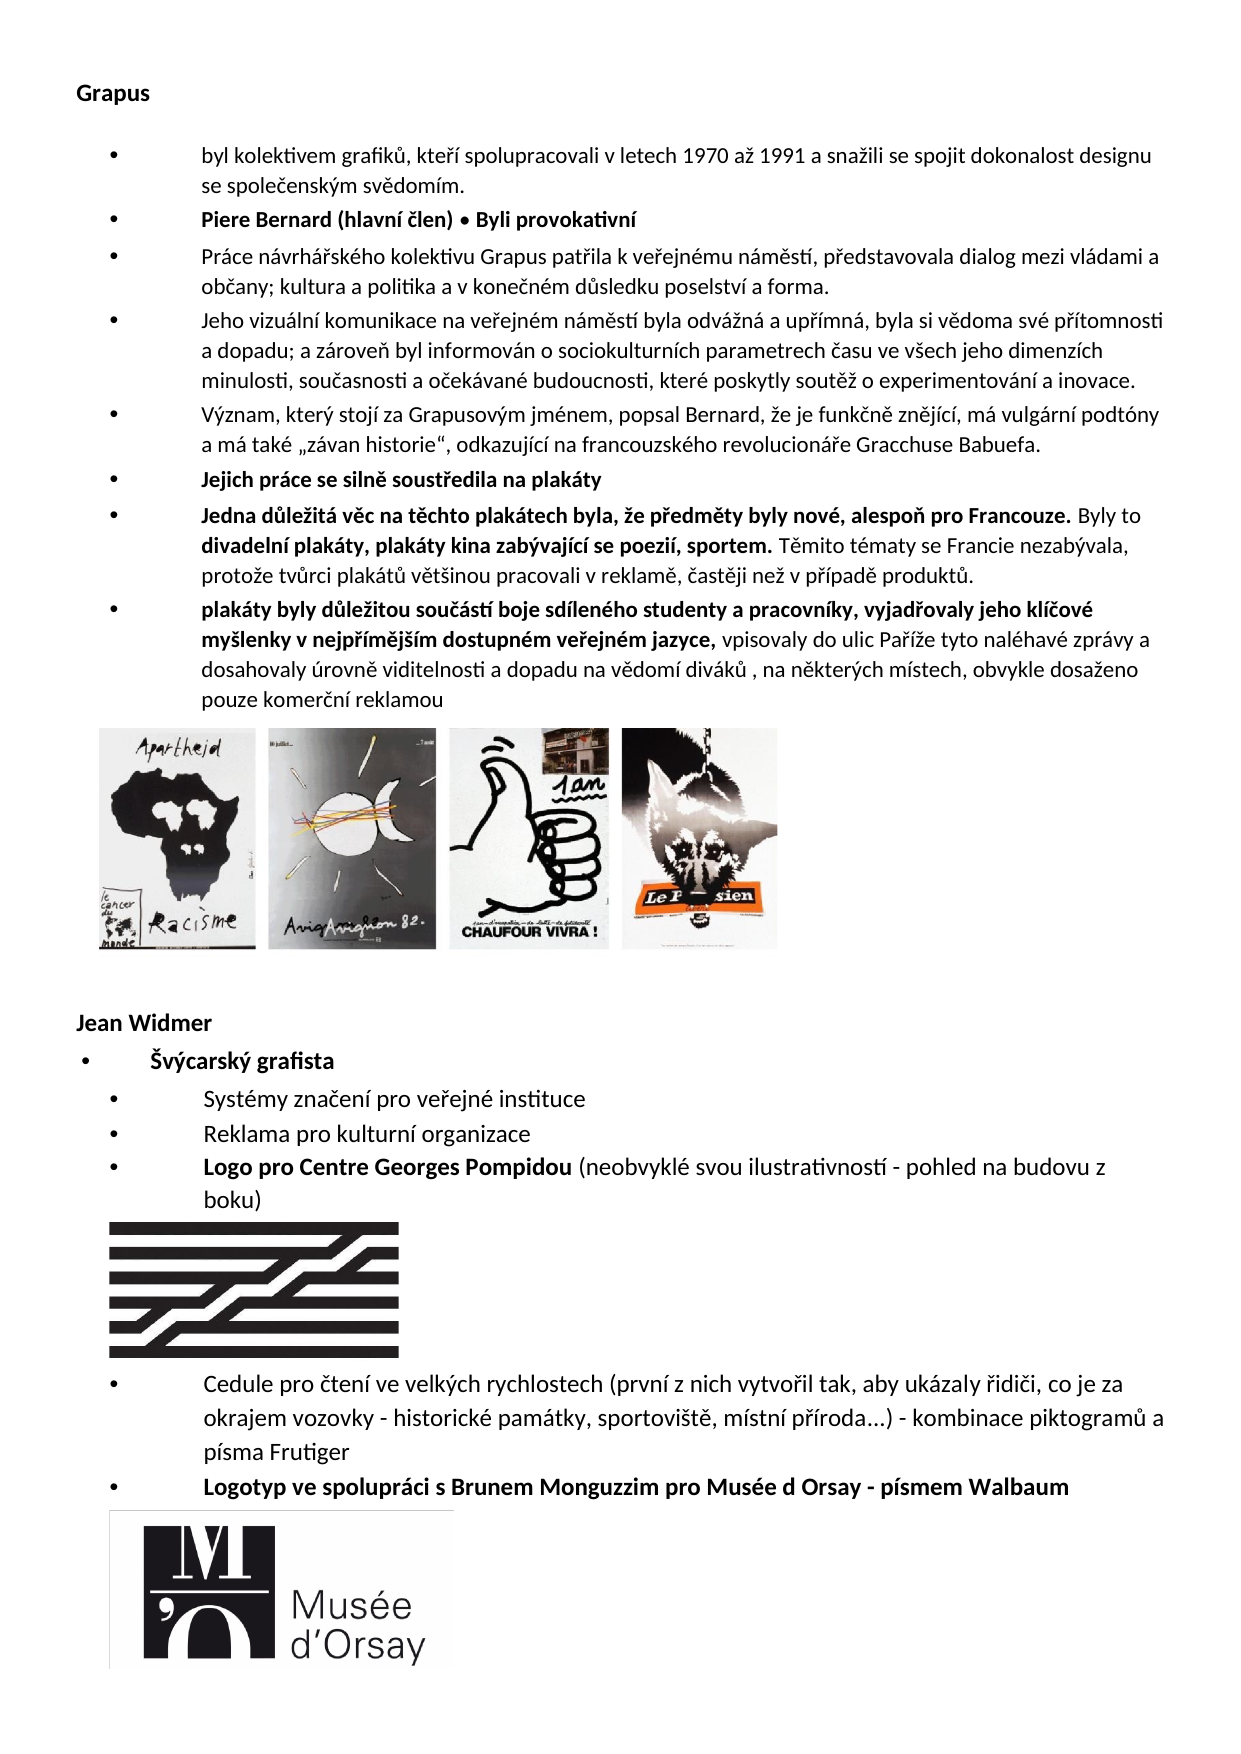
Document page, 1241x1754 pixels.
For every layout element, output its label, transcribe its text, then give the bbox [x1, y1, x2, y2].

list Systémy značení pro veřejné instituce [109, 1083, 1167, 1114]
list Piere Bernard (hlavní člen) • Byli provokativní [109, 204, 1167, 233]
list Práce návrhářského kolektivu Grapus patřila k veřejnému náměstí, představovala dialog mezi vládami a občany; kultura a politika a v konečném důsledku poselství a forma. [109, 241, 1167, 300]
subtitle • Švýcarský grafista [76, 1045, 1167, 1076]
list Jedna důležitá věc na těchto plakátech byla, že předměty byly nové, alespoň pro Francouze. Byly to divadelní plakáty, plakáty kina zabývající se poezií, sportem. Těmito tématy se Francie nezabývala, protože tvůrci plakátů většinou pracovali v reklamě, častěji než v případě produktů. [109, 500, 1167, 589]
subtitle Grapus [76, 77, 1167, 107]
list Jeho vizuální komunikace na veřejném náměstí byla odvážná a upřímná, byla si vědoma své přítomnosti a dopadu; a zároveň byl informován o sociokulturních parametrech času ve všech jeho dimenzích minulosti, současnosti a očekávané budoucnosti, které poskytly soutěž o experimentování a inovace. [109, 305, 1167, 394]
list Cedule pro čtení ve velkých rychlostech (první z nich vytvořil tak, aby ukázaly řidiči, co je za okrajem vozovky - historické památky, sportoviště, místní příroda...) - kombinace piktogramů a písma Frutiger [109, 1368, 1167, 1467]
list Logo pro Centre Georges Pompidou (neobvyklé svou ilustrativností - pohled na budovu z boku) [109, 1151, 1167, 1215]
list byl kolektivem grafiků, kteří spolupracovali v letech 1970 až 1991 a snažili se spojit dokonalost designu se společenským svědomím. [109, 140, 1167, 199]
picture [109, 1510, 454, 1669]
list Jejich práce se silně soustředila na plakáty [109, 463, 1167, 493]
picture [98, 727, 778, 957]
list Význam, který stojí za Grapusovým jménem, popsal Bernard, že je funkčně znějící, má vulgární podtóny a má také „závan historie“, odkazující na francouzského revolucionáře Gracchuse Babuefa. [109, 399, 1167, 458]
list Reklama pro kulturní organizace [109, 1118, 1167, 1148]
list Logotyp ve spolupráci s Brunem Monguzzim pro Musée d Orsay - písmem Walbaum [109, 1471, 1167, 1501]
picture [109, 1222, 399, 1369]
list plakáty byly důležitou součástí boje sdíleného studenty a pracovníky, vyjadřovaly jeho klíčové myšlenky v nejpřímějším dostupném veřejném jazyce, vpisovaly do ulic Paříže tyto naléhavé zprávy a dosahovaly úrovně viditelnosti a dopadu na vědomí diváků , na některých místech, obvykle dosaženo pouze komerční reklamou [109, 594, 1167, 713]
subtitle Jean Widmer [76, 1007, 1167, 1038]
